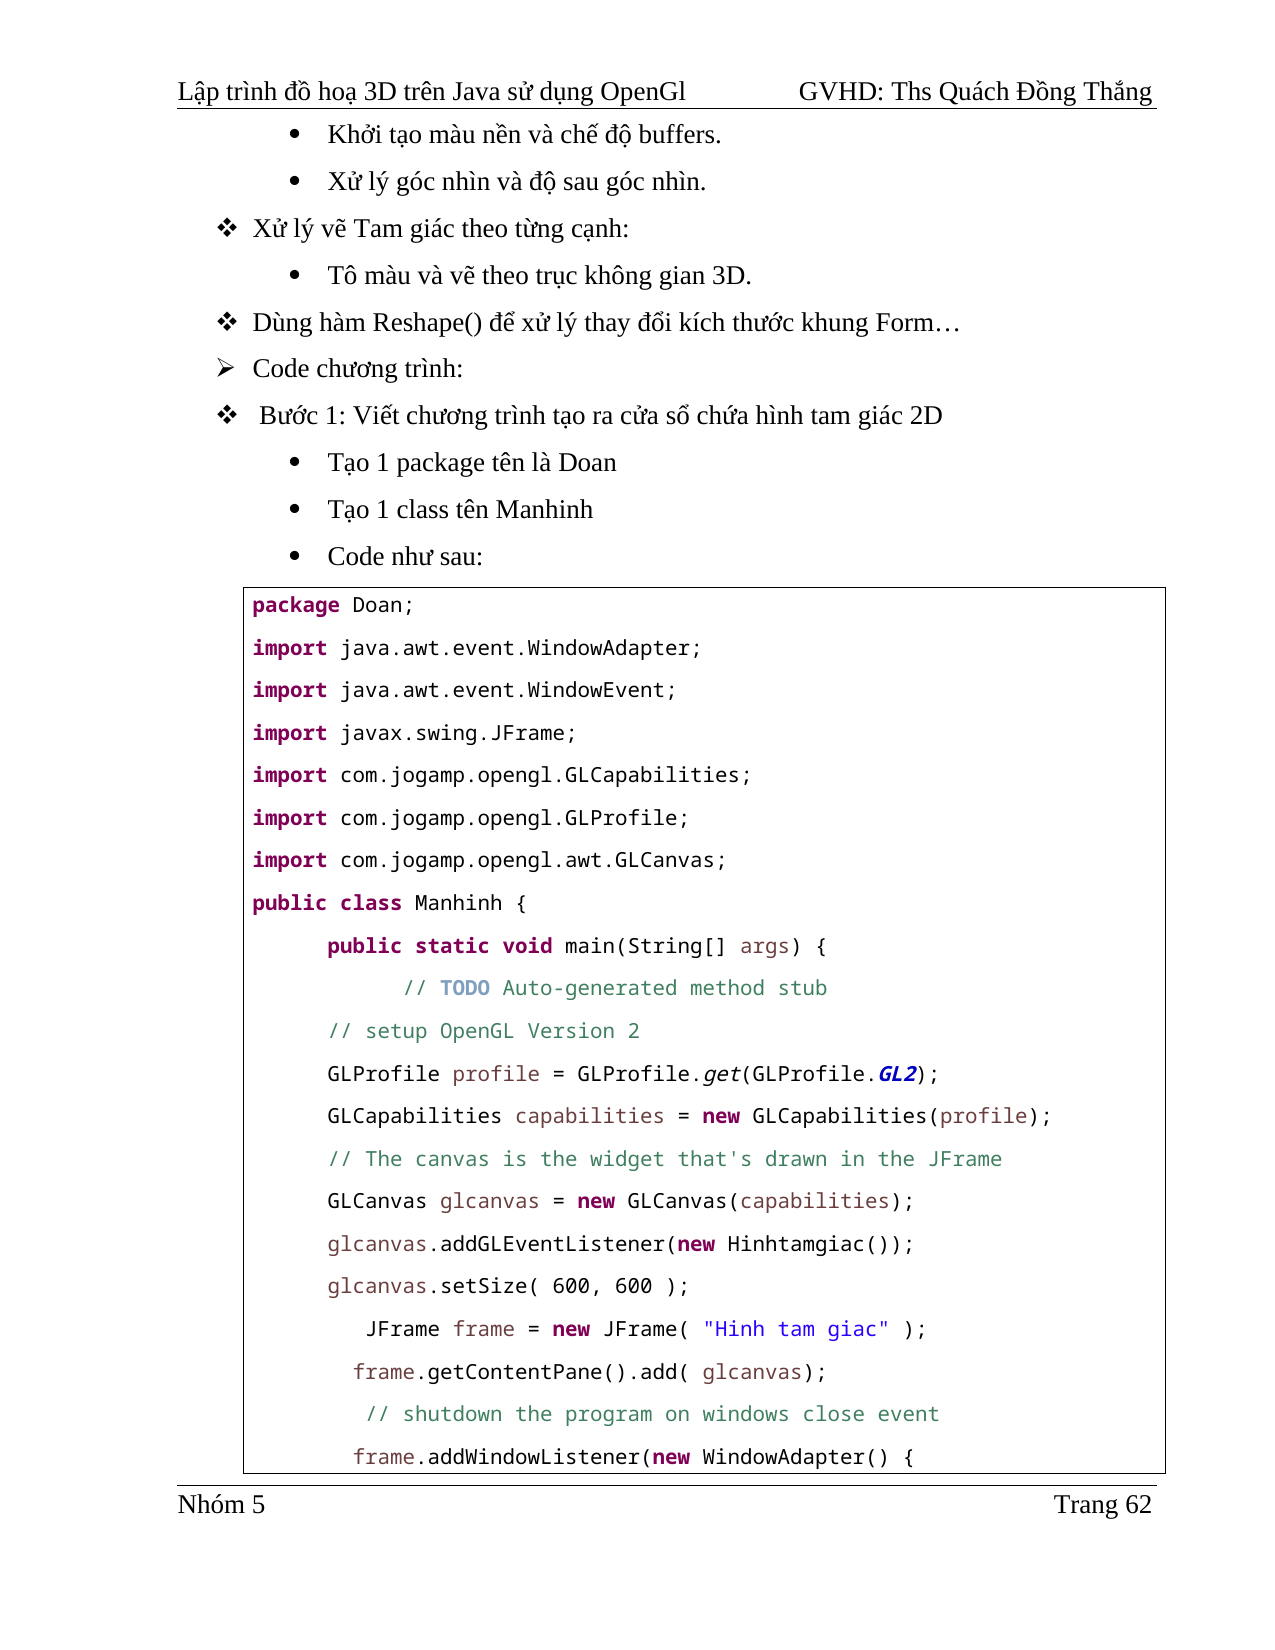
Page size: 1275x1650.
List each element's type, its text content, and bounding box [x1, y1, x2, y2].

text frame.getContentPane().add( glcanvas); [244, 1354, 1165, 1385]
list Bước 1: Viết chương trình tạo ra cửa sổ chứa hình tam giác 2D [215, 399, 1157, 431]
text import java.awt.event.WindowEvent; [244, 672, 1165, 704]
text JFrame frame = new JFrame( "Hinh tam giac" ); [244, 1311, 1165, 1343]
text // TODO Auto-generated method stub [244, 970, 1165, 1002]
list Xử lý góc nhìn và độ sau góc nhìn. [290, 165, 1157, 196]
text import com.jogamp.opengl.GLCapabilities; [244, 757, 1165, 789]
text GLCapabilities capabilities = new GLCapabilities(profile); [244, 1098, 1165, 1130]
list Code như sau: [290, 540, 1157, 571]
text import javax.swing.JFrame; [244, 715, 1165, 746]
text import com.jogamp.opengl.awt.GLCanvas; [244, 842, 1165, 874]
text package Doan; [244, 588, 1165, 618]
list Khởi tạo màu nền và chế độ buffers. [290, 118, 1157, 149]
text GLProfile profile = GLProfile.get(GLProfile.GL2); [244, 1056, 1165, 1087]
list Code chương trình: [215, 352, 1157, 384]
list Tạo 1 class tên Manhinh [290, 493, 1157, 524]
list Tạo 1 package tên là Doan [290, 446, 1157, 477]
text public static void main(String[] args) { [244, 928, 1165, 959]
text glcanvas.addGLEventListener(new Hinhtamgiac()); [244, 1226, 1165, 1257]
text frame.addWindowListener(new WindowAdapter() { [244, 1439, 1165, 1473]
text import java.awt.event.WindowAdapter; [244, 629, 1165, 661]
text GLCanvas glcanvas = new GLCanvas(capabilities); [244, 1183, 1165, 1215]
text public class Manhinh { [244, 885, 1165, 917]
list Tô màu và vẽ theo trục không gian 3D. [290, 259, 1157, 290]
text import com.jogamp.opengl.GLProfile; [244, 800, 1165, 831]
text // setup OpenGL Version 2 [244, 1013, 1165, 1044]
text // shutdown the program on windows close event [244, 1396, 1165, 1428]
text glcanvas.setSize( 600, 600 ); [244, 1268, 1165, 1300]
list Dùng hàm Reshape() để xử lý thay đổi kích thước khung Form… [215, 306, 1157, 337]
text // The canvas is the widget that's drawn in the JFrame [244, 1141, 1165, 1172]
list Xử lý vẽ Tam giác theo từng cạnh: [215, 212, 1157, 243]
